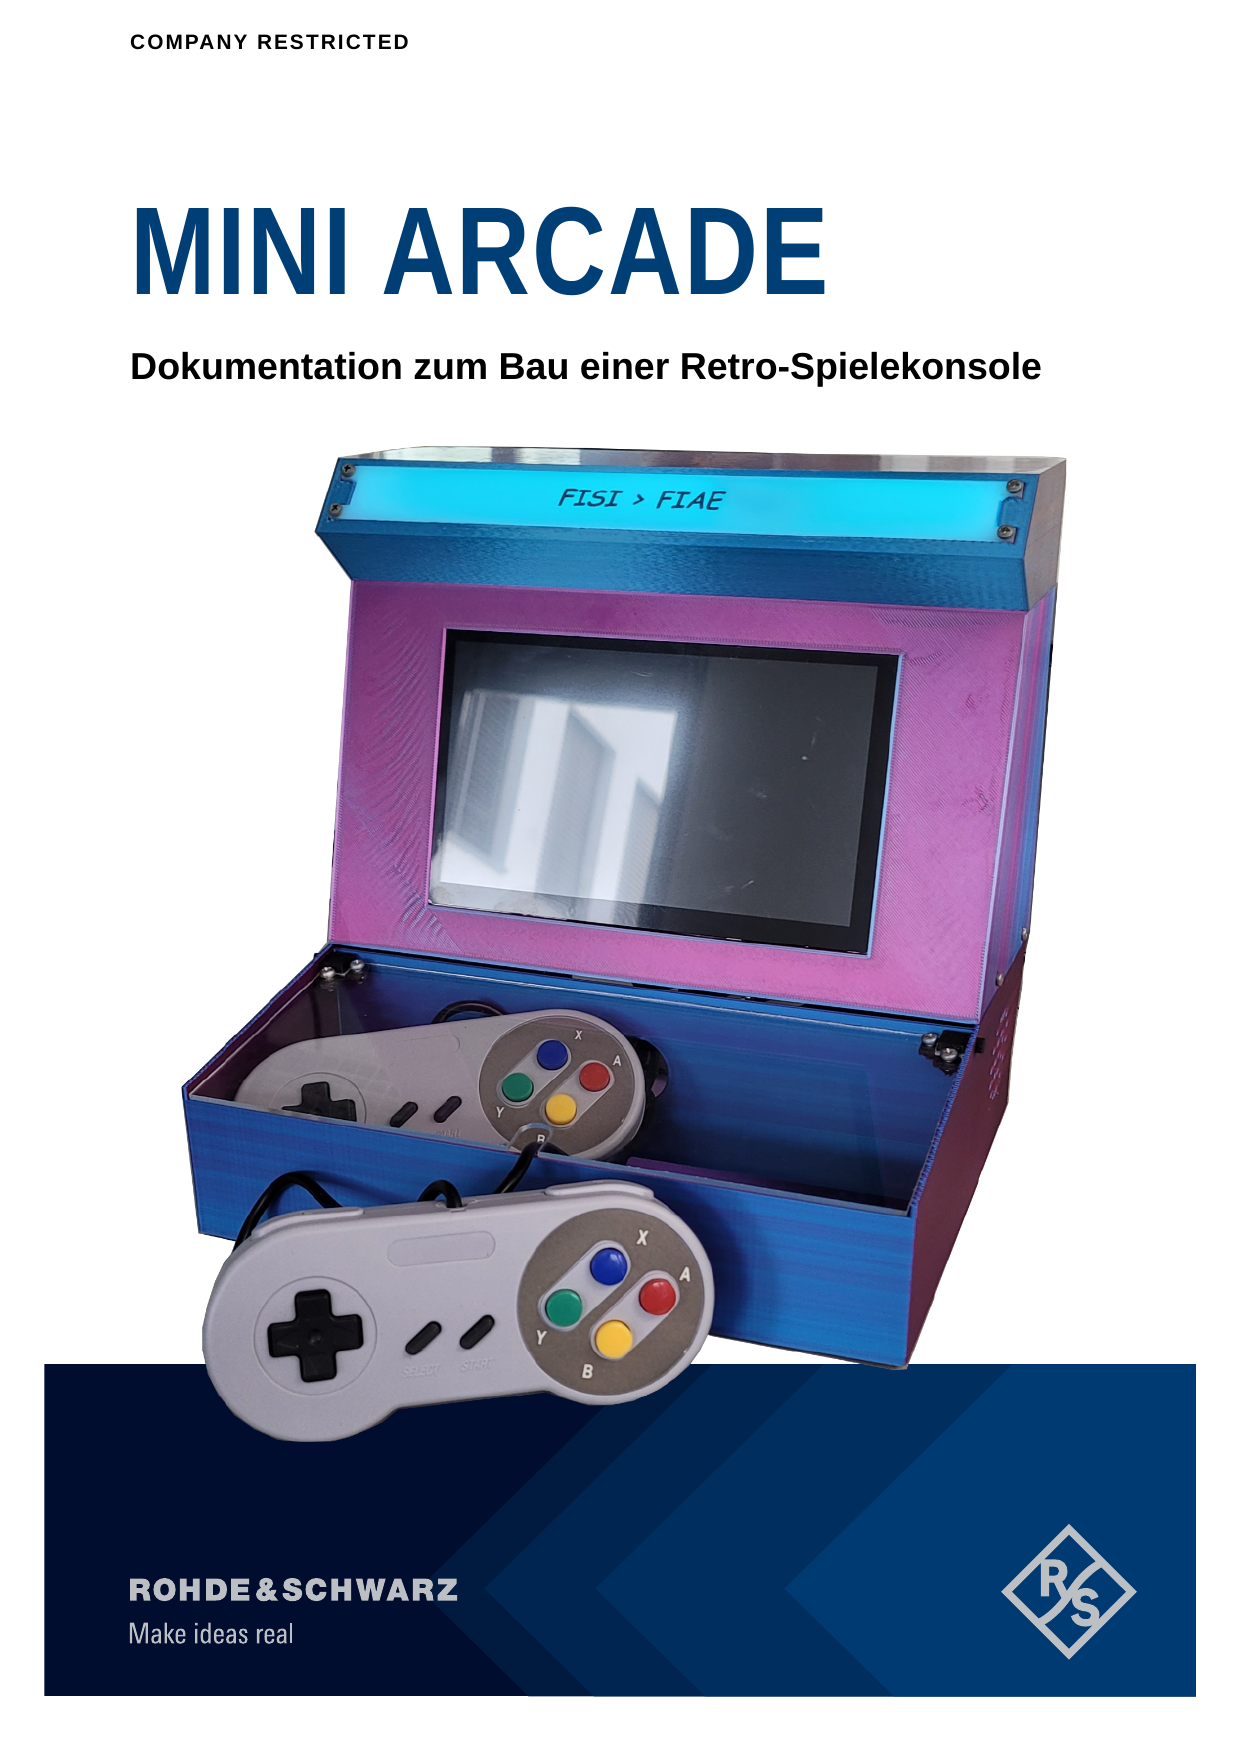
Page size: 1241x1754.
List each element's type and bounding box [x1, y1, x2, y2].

picture [181, 446, 1067, 1442]
